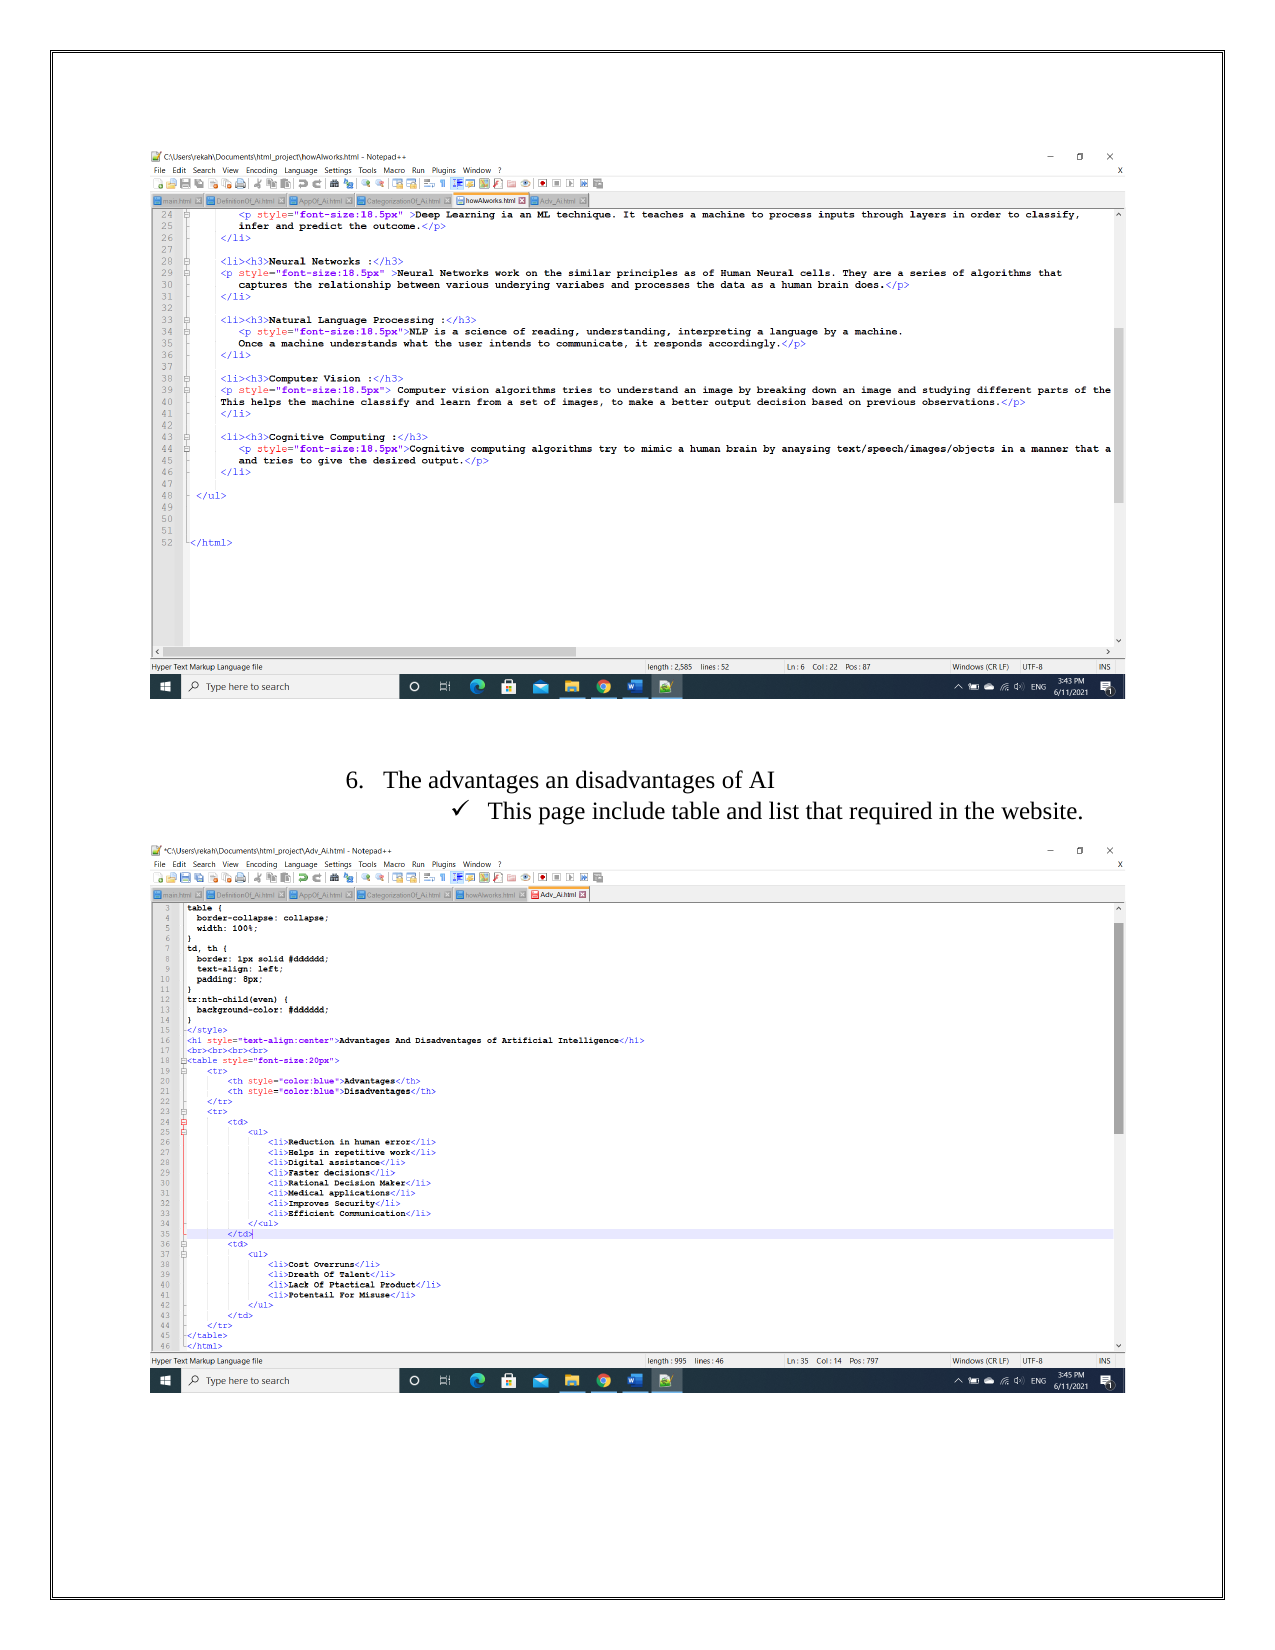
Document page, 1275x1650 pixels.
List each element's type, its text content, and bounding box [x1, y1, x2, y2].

picture [150, 843, 1125, 1393]
list The advantages an disadvantages of AI [345, 765, 1125, 794]
list This page include table and list that required in the website. [450, 796, 1125, 825]
picture [150, 150, 1125, 699]
